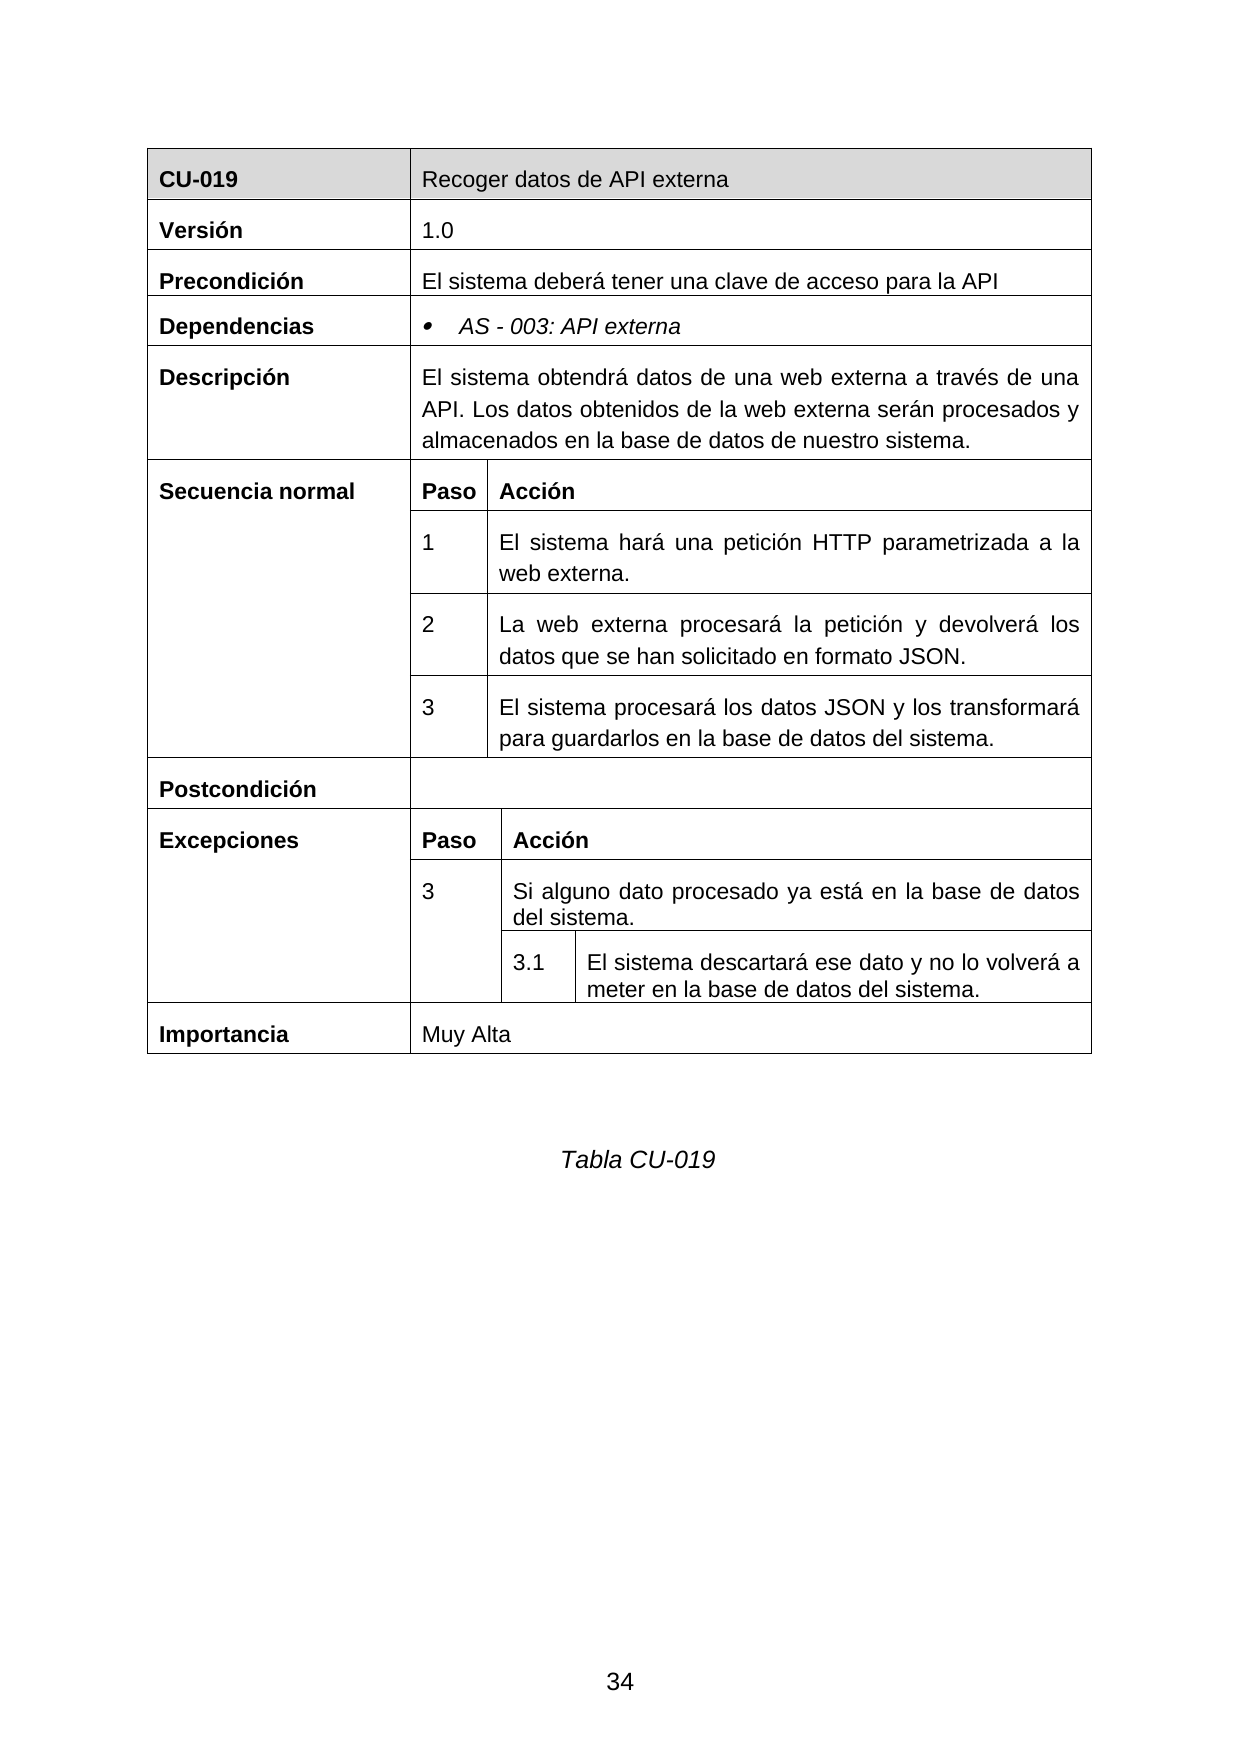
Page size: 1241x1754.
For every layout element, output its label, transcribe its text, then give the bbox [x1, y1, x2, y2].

table_cell Versión [148, 200, 410, 249]
table_cell El sistema deberá tener una clave de acceso para la API [411, 250, 1091, 294]
table_header CU-019 [148, 149, 410, 198]
table_cell Descripción [148, 346, 410, 459]
table_cell 3 [411, 676, 487, 757]
table_cell La web externa procesará la petición y devolverá los datos que se han solicitado en formato JSON. [488, 594, 1091, 675]
table_cell 3 [411, 860, 501, 1002]
table_cell Excepciones [148, 809, 410, 1002]
table_cell 1.0 [411, 200, 1091, 249]
table_cell El sistema descartará ese dato y no lo volverá a meter en la base de datos del sistema. [576, 931, 1091, 1002]
text Tabla CU-019 [185, 1145, 1092, 1174]
table_cell Paso [411, 809, 501, 859]
table_cell El sistema hará una petición HTTP parametrizada a la web externa. [488, 511, 1091, 592]
table_cell 2 [411, 594, 487, 675]
table_cell Paso [411, 460, 487, 510]
table_header Recoger datos de API externa [411, 149, 1091, 198]
table_cell El sistema obtendrá datos de una web externa a través de una API. Los datos obtenidos de la web externa serán procesados y almacenados en la base de datos de nuestro sistema. [411, 346, 1091, 459]
table_cell Muy Alta [411, 1003, 1091, 1053]
table_cell 3.1 [502, 931, 575, 1002]
table_cell Precondición [148, 250, 410, 294]
table_cell Importancia [148, 1003, 410, 1053]
table_cell Acción [488, 460, 1091, 510]
table_cell Si alguno dato procesado ya está en la base de datos del sistema. [502, 860, 1091, 930]
table_cell Secuencia normal [148, 460, 410, 757]
table_cell [411, 758, 1091, 808]
table_cell 1 [411, 511, 487, 592]
table_cell El sistema procesará los datos JSON y los transformará para guardarlos en la base de datos del sistema. [488, 676, 1091, 757]
table_cell Dependencias [148, 296, 410, 345]
table_cell Postcondición [148, 758, 410, 808]
table_cell AS - 003: API externa [411, 296, 1091, 345]
table_cell Acción [502, 809, 1091, 859]
